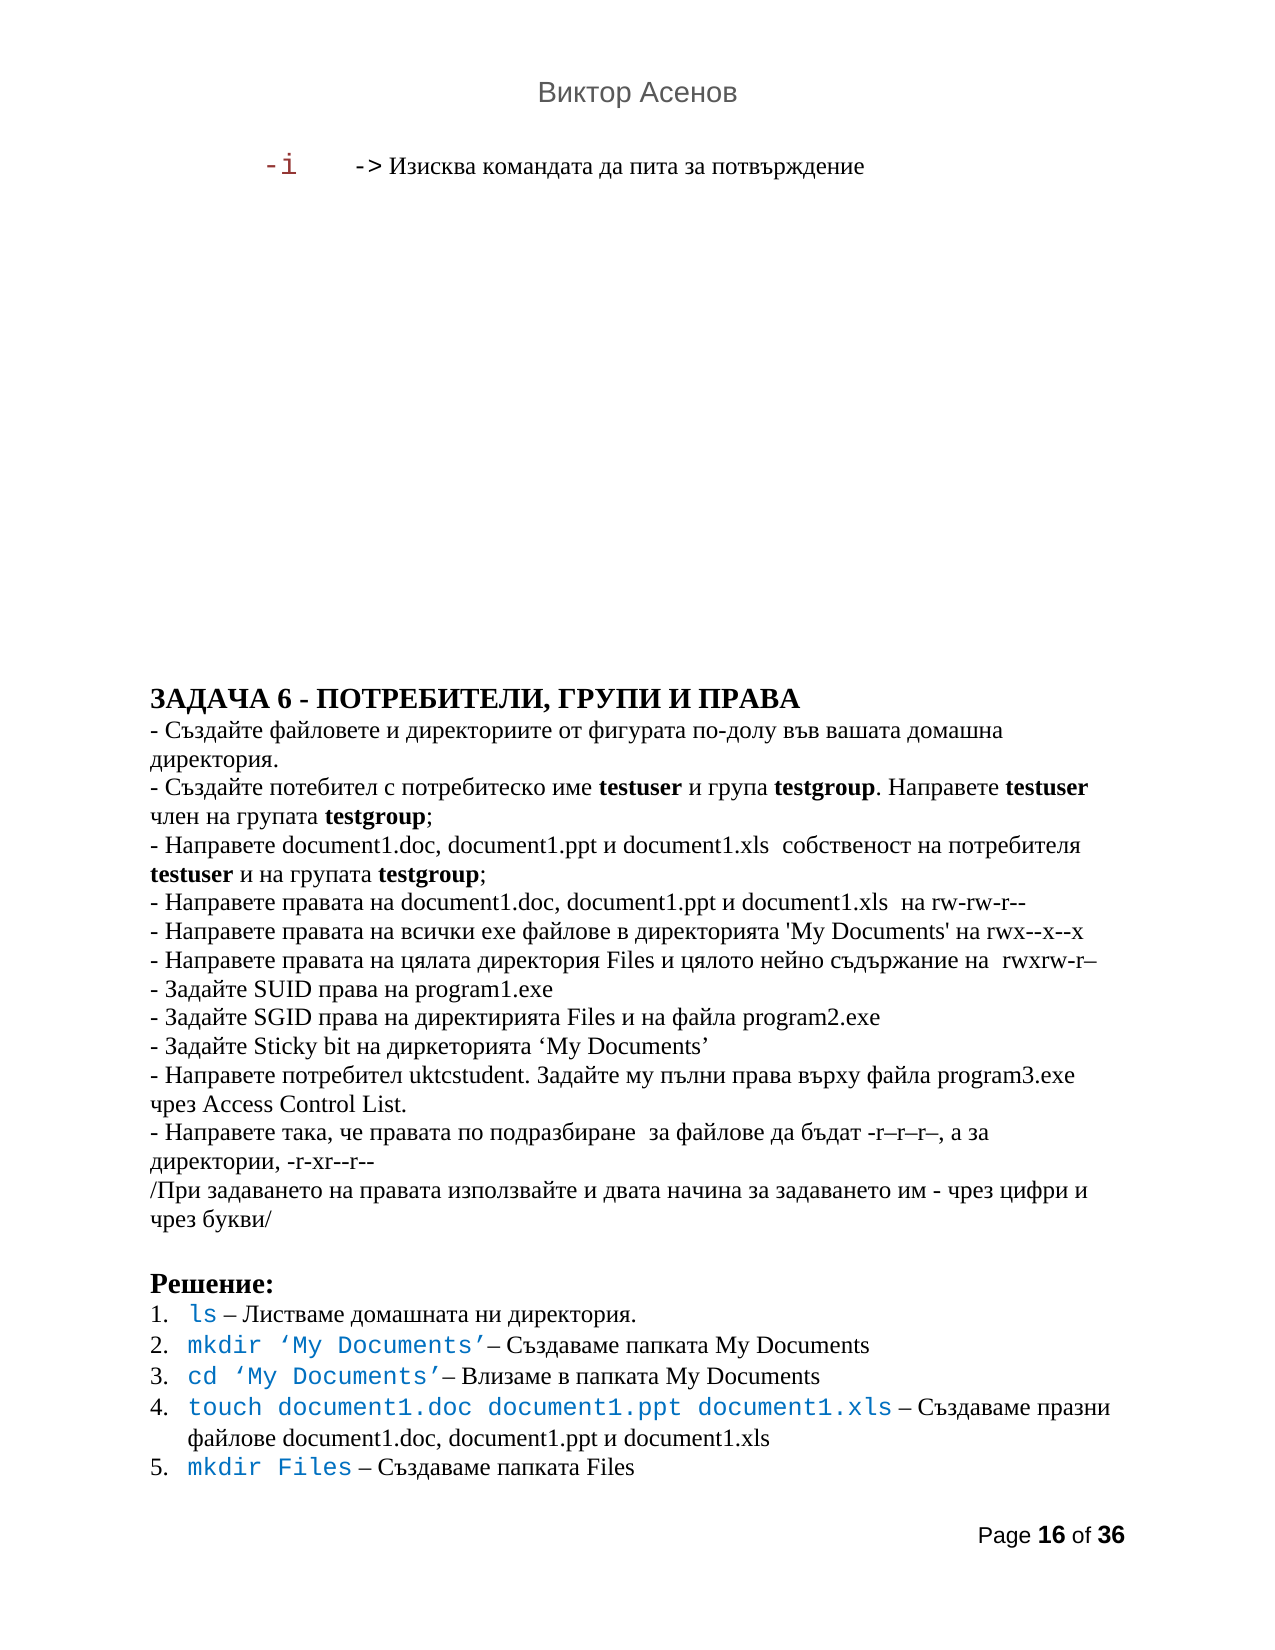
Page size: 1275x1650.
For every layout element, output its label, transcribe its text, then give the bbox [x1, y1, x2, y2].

list ls – Листваме домашната ни директория. [150, 1299, 1125, 1330]
text - Направете правата на document1.doc, document1.ppt и document1.xls на rw-rw-r-- [150, 887, 1125, 916]
text - Създайте файловете и директориите от фигурата по-долу във вашата домашна директория. [150, 715, 1125, 772]
list mkdir Files – Създаваме папката Files [150, 1452, 1125, 1482]
list touch document1.doc document1.ppt document1.xls – Създаваме празни файлове document1.doc, document1.ppt и document1.xls [150, 1392, 1125, 1452]
text - Направете document1.doc, document1.ppt и document1.xls собственост на потребителя testuser и на групата testgroup; [150, 830, 1125, 887]
list mkdir ‘My Documents’– Създаваме папката My Documents [150, 1330, 1125, 1361]
text - Задайте Sticky bit на диркеторията ‘My Documents’ [150, 1031, 1125, 1060]
text - Направете правата на цялата директория Files и цялото нейно съдържание на rwxrw-r– [150, 945, 1125, 974]
list cd ‘My Documents’– Влизаме в папката My Documents [150, 1361, 1125, 1392]
text Решение: [150, 1266, 1125, 1299]
text ЗАДАЧА 6 - ПОТРЕБИТЕЛИ, ГРУПИ И ПРАВА [150, 681, 1125, 715]
text -i -> Изисква командата да пита за потвърждение [225, 150, 1125, 183]
text - Създайте потебител с потребитеско име testuser и група testgroup. Направете testuser член на групата testgroup; [150, 772, 1125, 830]
text - Направете потребител uktcstudent. Задайте му пълни права върху файла program3.exe чрез Access Control List. [150, 1060, 1125, 1117]
text - Направете правата на всички exe файлове в директорията 'My Documents' на rwx--x--x [150, 916, 1125, 945]
text - Задайте SGID права на директирията Files и на файла program2.exe [150, 1002, 1125, 1031]
text /При задаването на правата използвайте и двата начина за задаването им - чрез цифри и чрез букви/ [150, 1175, 1125, 1232]
text - Направете така, че правата по подразбиране за файлове да бъдат -r–r–r–, а за директории, -r-xr--r-- [150, 1117, 1125, 1175]
text - Задайте SUID права на program1.exe [150, 974, 1125, 1002]
